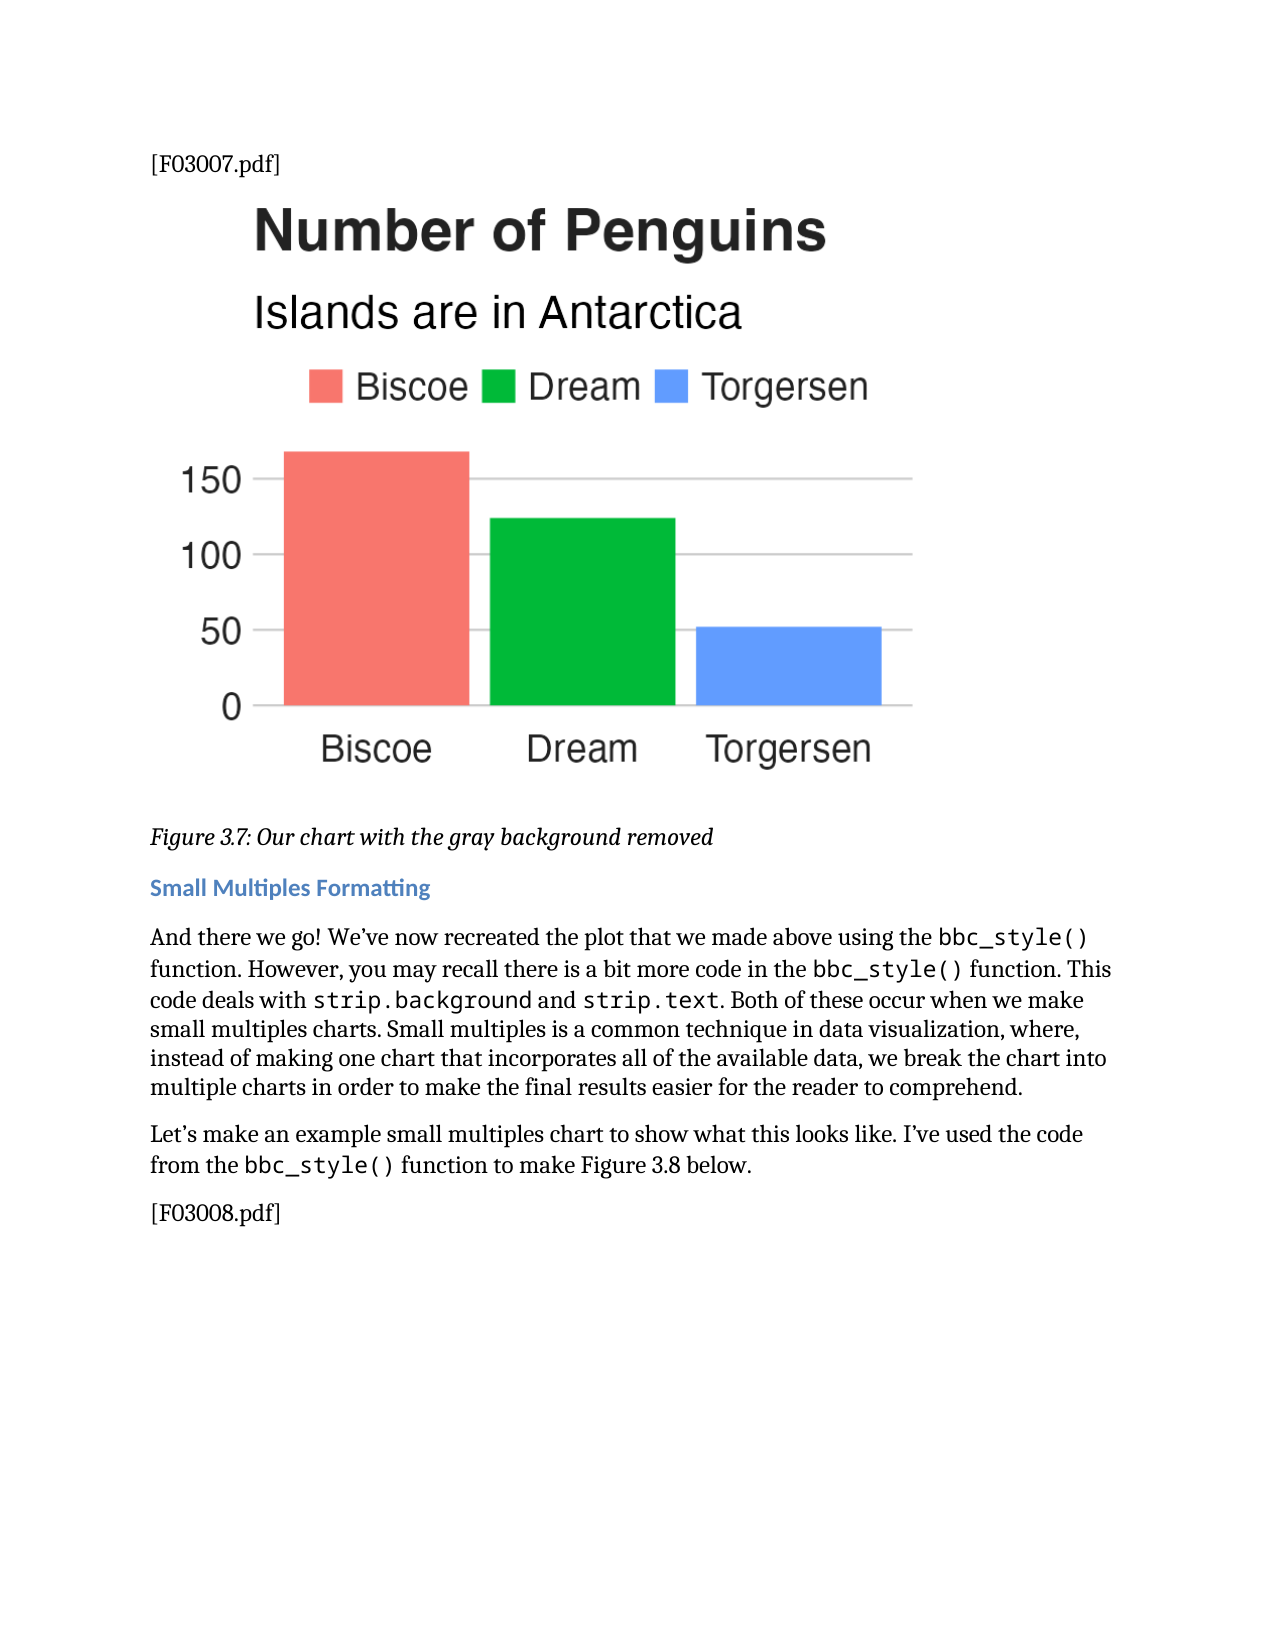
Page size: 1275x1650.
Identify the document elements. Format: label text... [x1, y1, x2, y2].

text Figure 3.7: Our chart with the gray background removed [150, 822, 1125, 851]
text And there we go! We’ve now recreated the plot that we made above using the bbc_style() function. However, you may recall there is a bit more code in the bbc_style() function. This code deals with strip.background and strip.text. Both of these occur when we make small multiples charts. Small multiples is a common technique in data visualization, where, instead of making one chart that incorporates all of the available data, we break the chart into multiple charts in order to make the final results easier for the reader to comprehend. [150, 921, 1125, 1101]
picture [168, 197, 924, 802]
text [F03008.pdf] [150, 1199, 1125, 1227]
text [F03007.pdf] [150, 150, 1125, 179]
subtitle Small Multiples Formatting [150, 872, 1125, 902]
text Let’s make an example small multiples chart to show what this looks like. I’ve used the code from the bbc_style() function to make Figure 3.8 below. [150, 1120, 1125, 1180]
